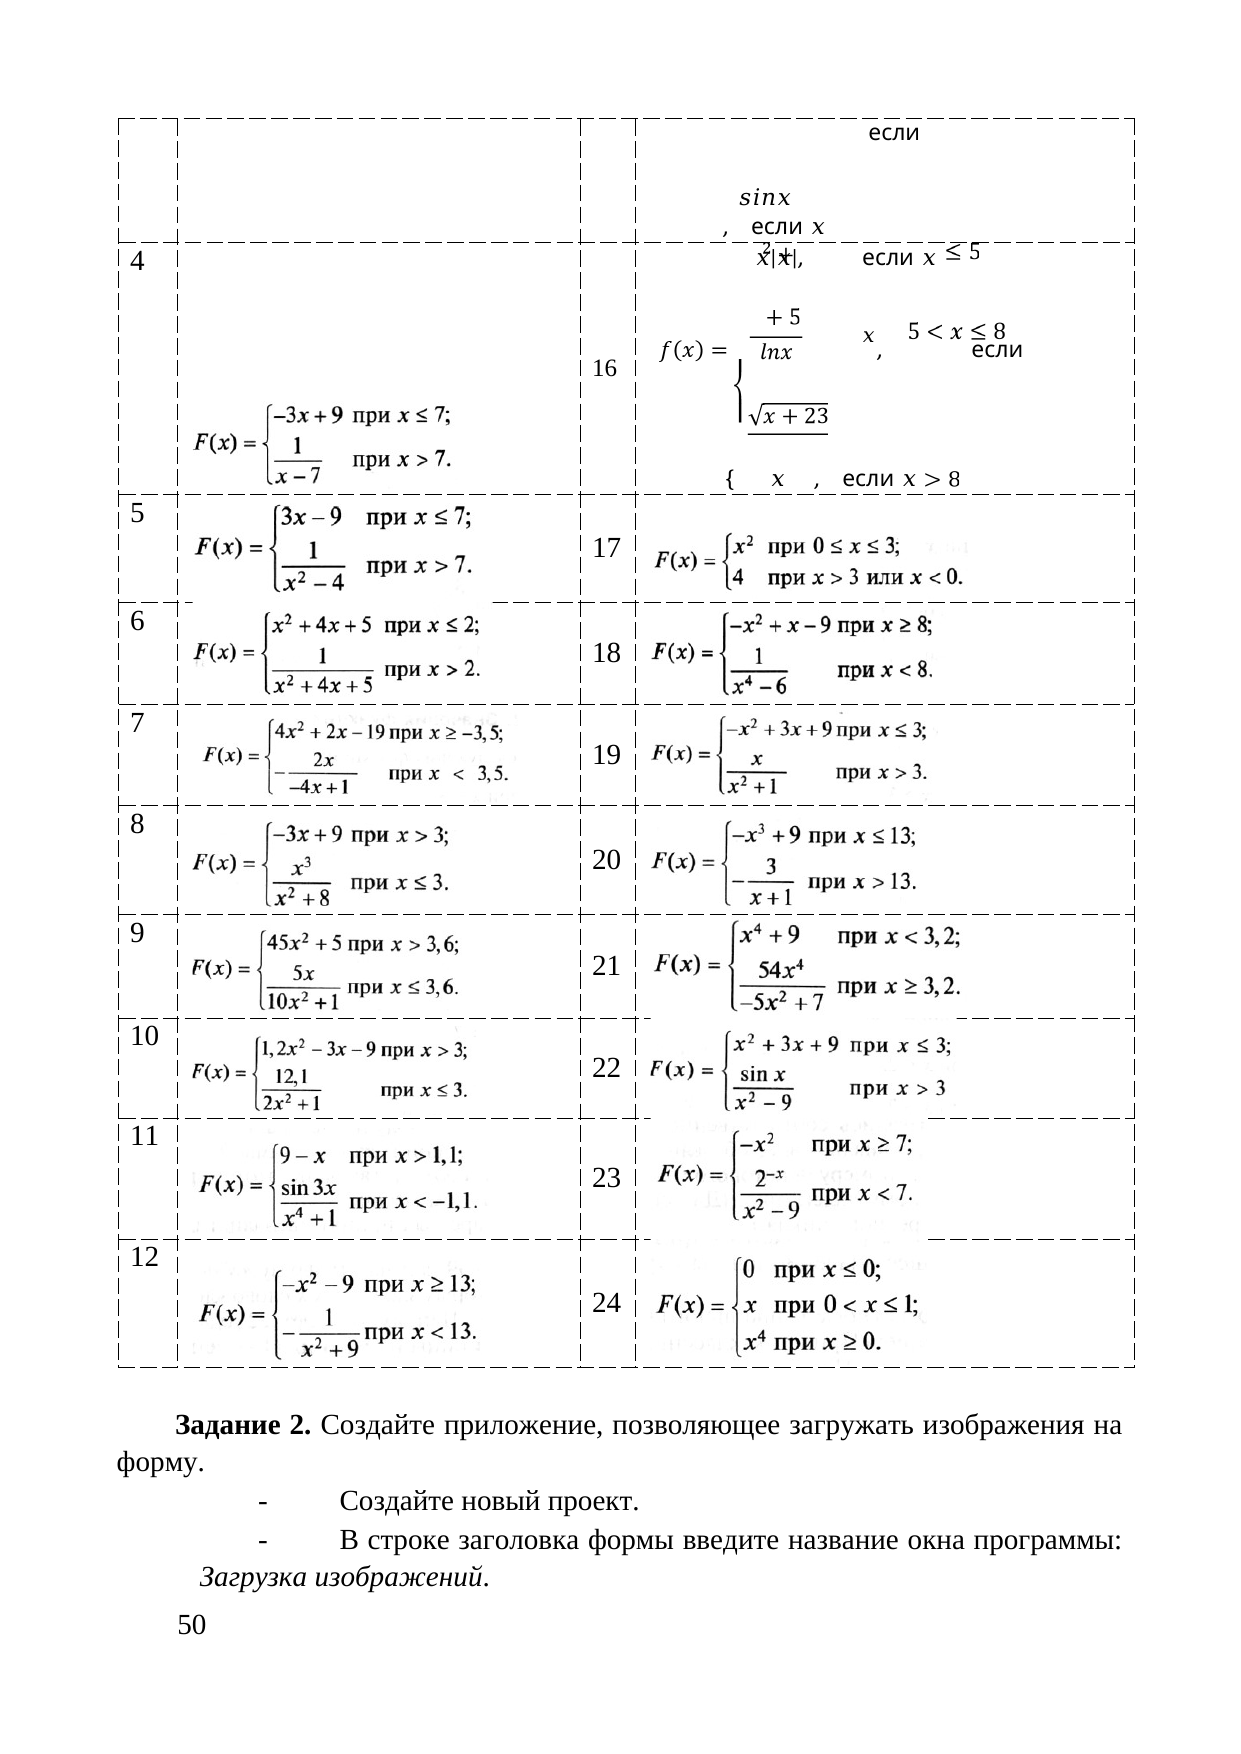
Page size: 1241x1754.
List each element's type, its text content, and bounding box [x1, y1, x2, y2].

table_cell 19 [581, 704, 636, 805]
picture [650, 806, 926, 912]
picture [196, 705, 518, 803]
table_cell 7 [119, 704, 177, 805]
table_cell [178, 242, 581, 494]
table_cell 20 [581, 805, 636, 914]
picture [650, 603, 947, 702]
picture [192, 1128, 489, 1236]
table_cell [636, 494, 1134, 602]
table_cell 16 [581, 242, 636, 494]
picture [192, 1026, 477, 1115]
table_cell [178, 602, 581, 704]
table_cell [178, 1118, 581, 1238]
table_cell [178, 704, 581, 805]
table_cell [636, 1239, 1134, 1367]
table_cell [178, 914, 581, 1017]
table_cell [178, 1239, 581, 1367]
picture [650, 1118, 927, 1236]
picture [650, 1239, 927, 1365]
list Создайте новый проект. [199, 1483, 1123, 1517]
table_cell 11 [119, 1118, 177, 1238]
table_cell [636, 704, 1134, 805]
picture [192, 495, 487, 599]
table_cell [636, 805, 1134, 914]
table_cell [636, 914, 1134, 1017]
picture [192, 810, 458, 912]
picture [762, 242, 793, 263]
table_cell 9 [119, 914, 177, 1017]
table_cell 22 [581, 1018, 636, 1117]
table_cell 23 [581, 1118, 636, 1238]
table_cell [178, 118, 581, 242]
table_cell [178, 1018, 581, 1117]
table_cell [636, 1018, 1134, 1117]
list В строке заголовка формы введите название окна программы: Загрузка изображений. [199, 1522, 1123, 1593]
picture [192, 394, 458, 492]
picture [650, 525, 968, 599]
table_cell 12 [119, 1239, 177, 1367]
table_cell [178, 805, 581, 914]
table_cell [178, 494, 581, 602]
picture [908, 321, 1005, 340]
table_cell 4 [119, 242, 177, 494]
picture [192, 1257, 483, 1365]
table_cell 21 [581, 914, 636, 1017]
picture [658, 336, 828, 435]
picture [924, 470, 960, 487]
picture [192, 602, 493, 702]
table_cell [636, 602, 1134, 704]
picture [650, 707, 938, 803]
table_cell 3 [119, 118, 177, 242]
table_cell 18 [581, 602, 636, 704]
table_cell 𝑥|𝑥|, если 𝑥 𝑥, если { 𝑥 , если 𝑥 [636, 242, 1134, 494]
table_cell 5 [119, 494, 177, 602]
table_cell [636, 118, 1134, 242]
table_cell [636, 1118, 1134, 1238]
picture [650, 915, 968, 1015]
picture [650, 1018, 957, 1115]
table_cell 6 [119, 602, 177, 704]
table_cell 10 [119, 1018, 177, 1117]
picture [192, 917, 465, 1015]
table_cell 15 [581, 118, 636, 242]
picture [766, 307, 800, 325]
table_cell 24 [581, 1239, 636, 1367]
text Задание 2. Создайте приложение, позволяющее загружать изображения на форму. [116, 1407, 1123, 1478]
table_cell 8 [119, 805, 177, 914]
table_cell 17 [581, 494, 636, 602]
picture [945, 242, 979, 260]
